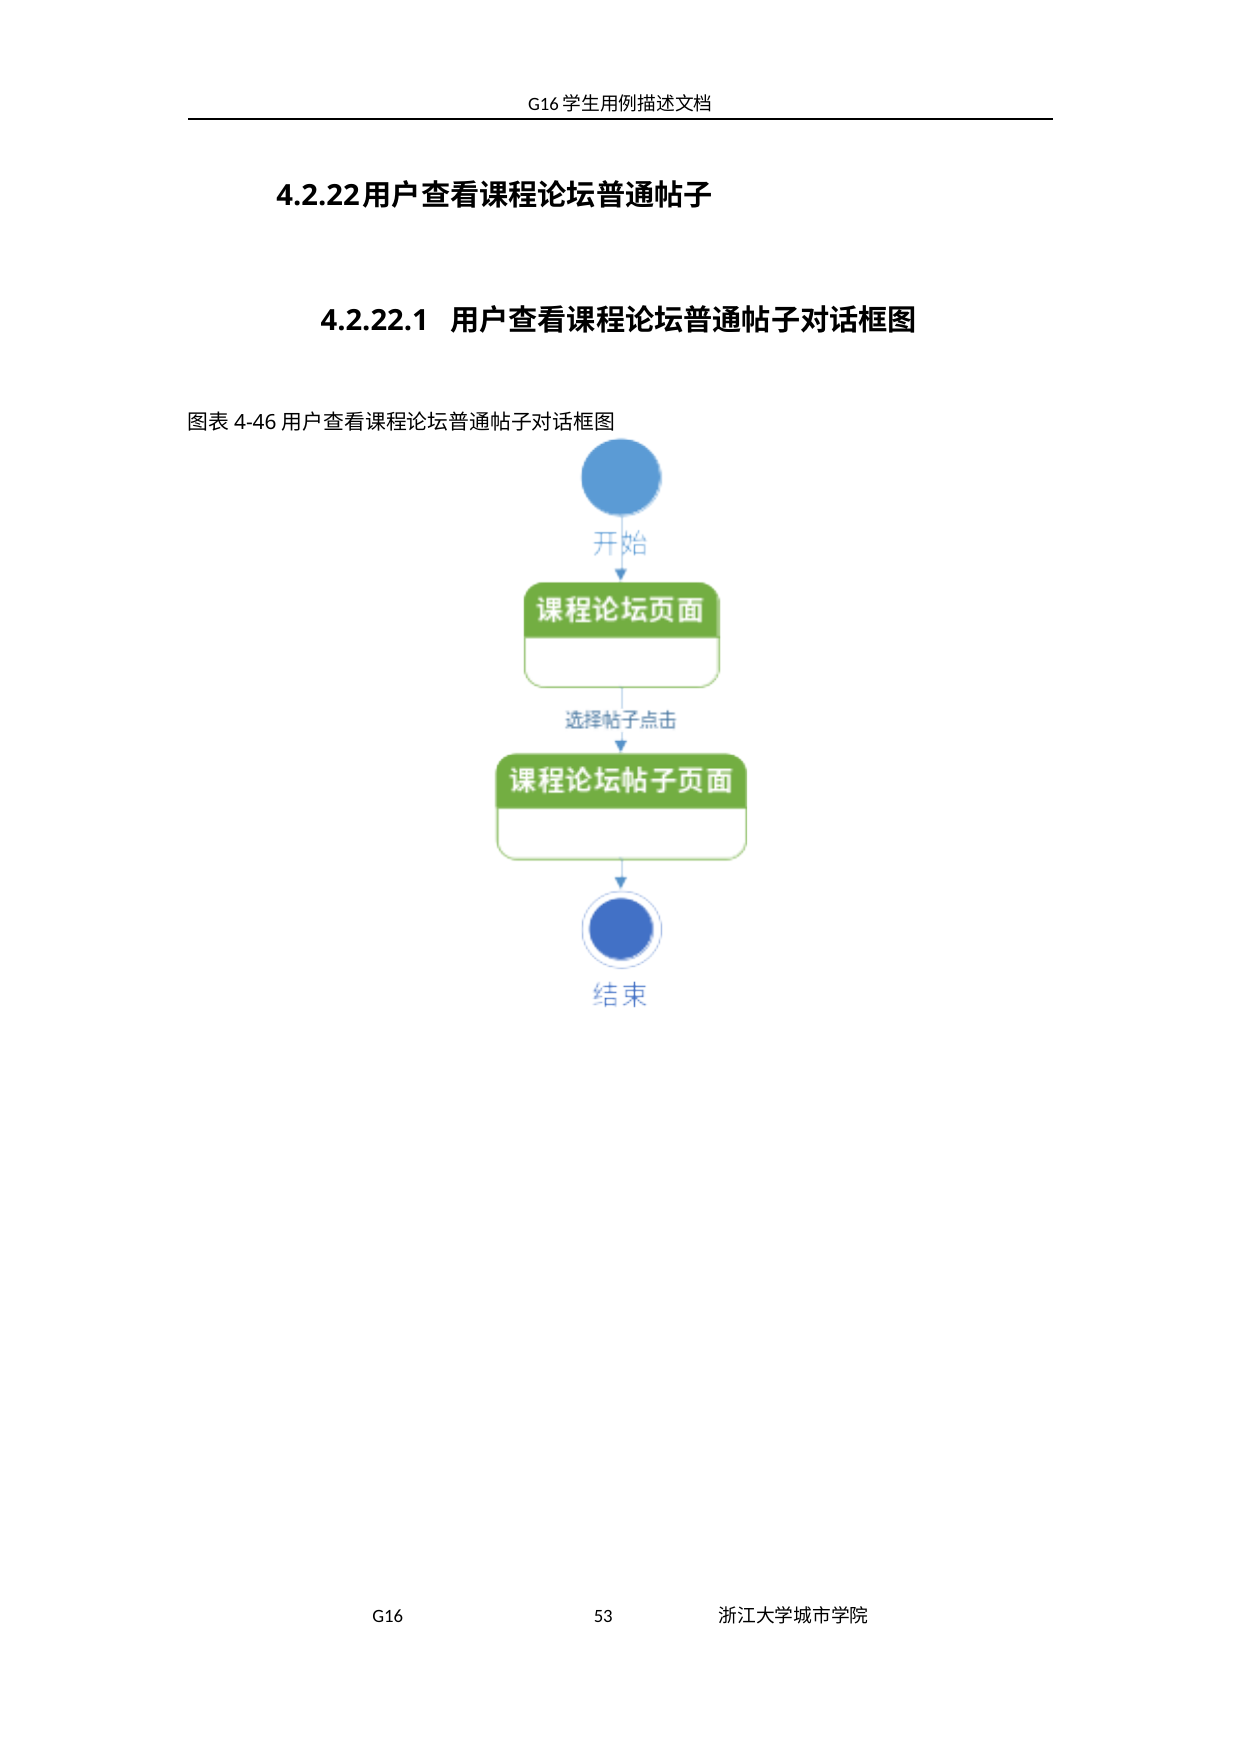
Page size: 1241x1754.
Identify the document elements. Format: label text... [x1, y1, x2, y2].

subtitle 用户查看课程论坛普通帖子 [276, 160, 1053, 225]
subtitle 用户查看课程论坛普通帖子对话框图 [320, 285, 1053, 350]
